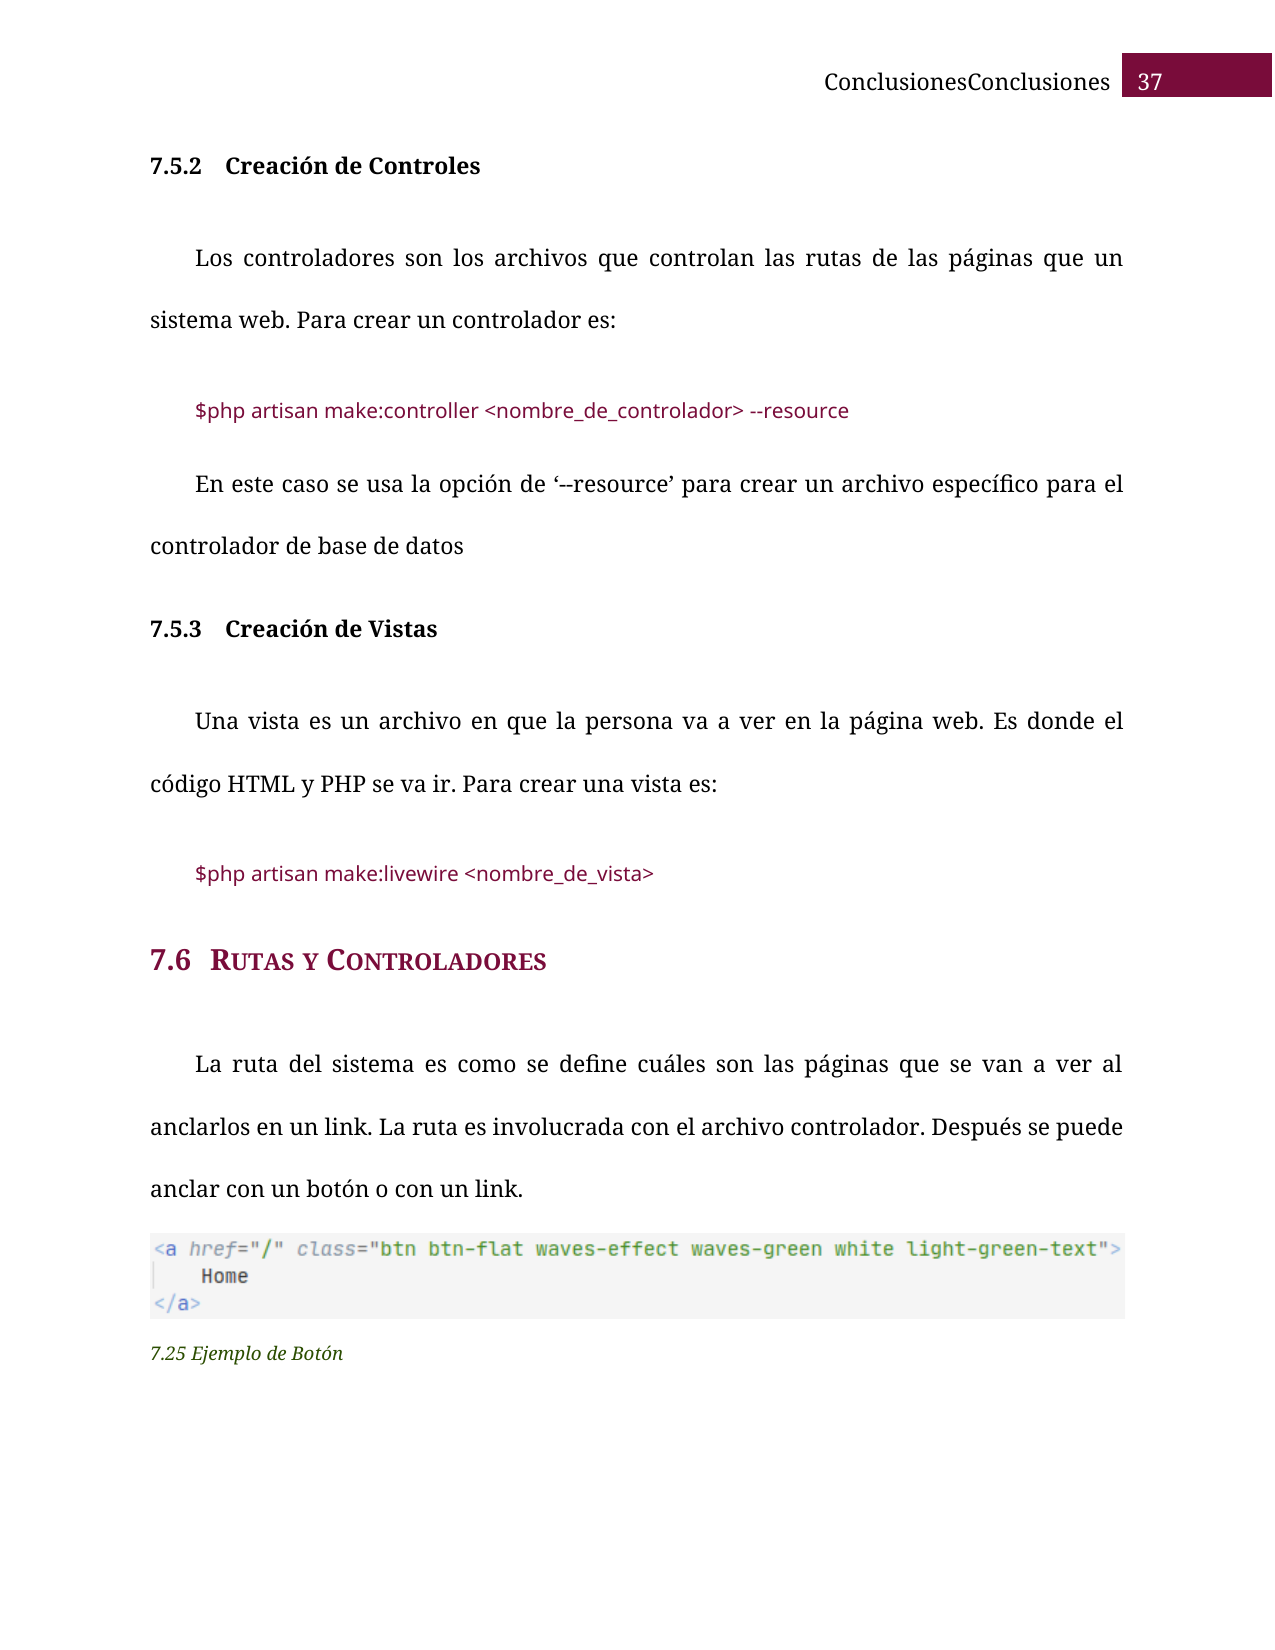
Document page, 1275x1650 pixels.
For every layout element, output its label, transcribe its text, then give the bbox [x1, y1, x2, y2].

text Los controladores son los archivos que controlan las rutas de las páginas que un sistema web. Para crear un controlador es: [150, 242, 1125, 335]
subtitle Creación de Controles [150, 150, 1125, 181]
text $php artisan make:livewire <nombre_de_vista> [150, 859, 1125, 888]
text Una vista es un archivo en que la persona va a ver en la página web. Es donde el código HTML y PHP se va ir. Para crear una vista es: [150, 705, 1125, 799]
subtitle Creación de Vistas [150, 613, 1125, 645]
subtitle Rutas y Controladores [150, 939, 1125, 979]
text En este caso se usa la opción de ‘--resource’ para crear un archivo específico para el controlador de base de datos [150, 468, 1125, 561]
text $php artisan make:controller <nombre_de_controlador> --resource [150, 396, 1125, 424]
text La ruta del sistema es como se define cuáles son las páginas que se van a ver al anclarlos en un link. La ruta es involucrada con el archivo controlador. Después se puede anclar con un botón o con un link. [150, 1048, 1125, 1204]
picture [150, 1233, 1125, 1319]
